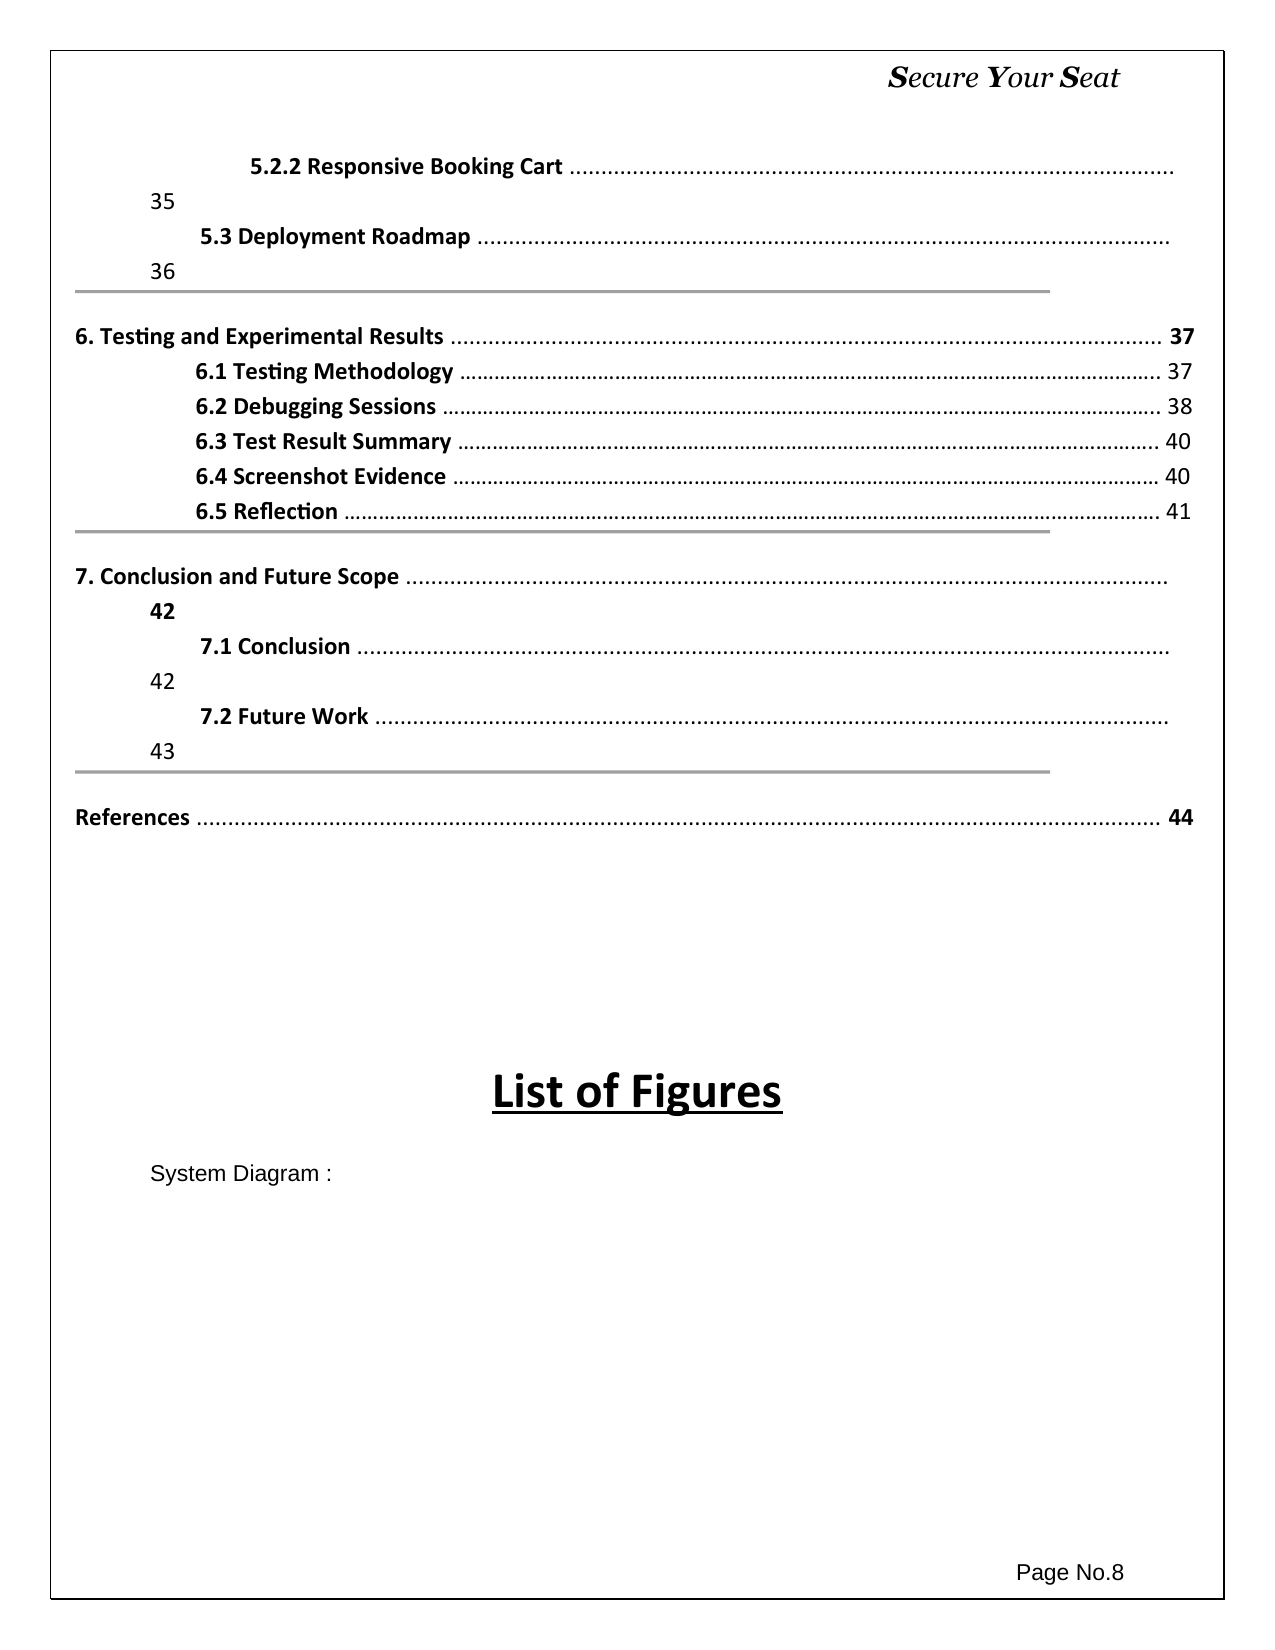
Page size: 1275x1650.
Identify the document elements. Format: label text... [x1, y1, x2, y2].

text 6.3 Test Result Summary ………………………………………………………………………………………………………….. 40 [75, 425, 1199, 456]
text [150, 150, 1199, 286]
text 7. Conclusion and Future Scope ......................................................................................................................... 42 7.1 Conclusion ................................................................................................................................. 42 7.2 Future Work .............................................................................................................................. 43 [75, 560, 1199, 766]
text 6.5 Reflection ……………………………………………………………………………………………………………………………. 41 [75, 495, 1199, 526]
text System Diagram : [150, 1159, 1124, 1186]
subtitle List of Figures [75, 1058, 1199, 1120]
text 6.2 Debugging Sessions …………………………………………………………………………………………………………….. 38 [75, 390, 1199, 421]
text 6.1 Testing Methodology ………………………………………………………………………………………………………….. 37 [75, 355, 1199, 386]
text References ......................................................................................................................................................... 44 [75, 801, 1199, 831]
text 6.4 Screenshot Evidence …………………………………………………………………………………………………………… 40 [75, 460, 1199, 491]
text 6. Testing and Experimental Results ................................................................................................................. 37 [75, 320, 1199, 351]
